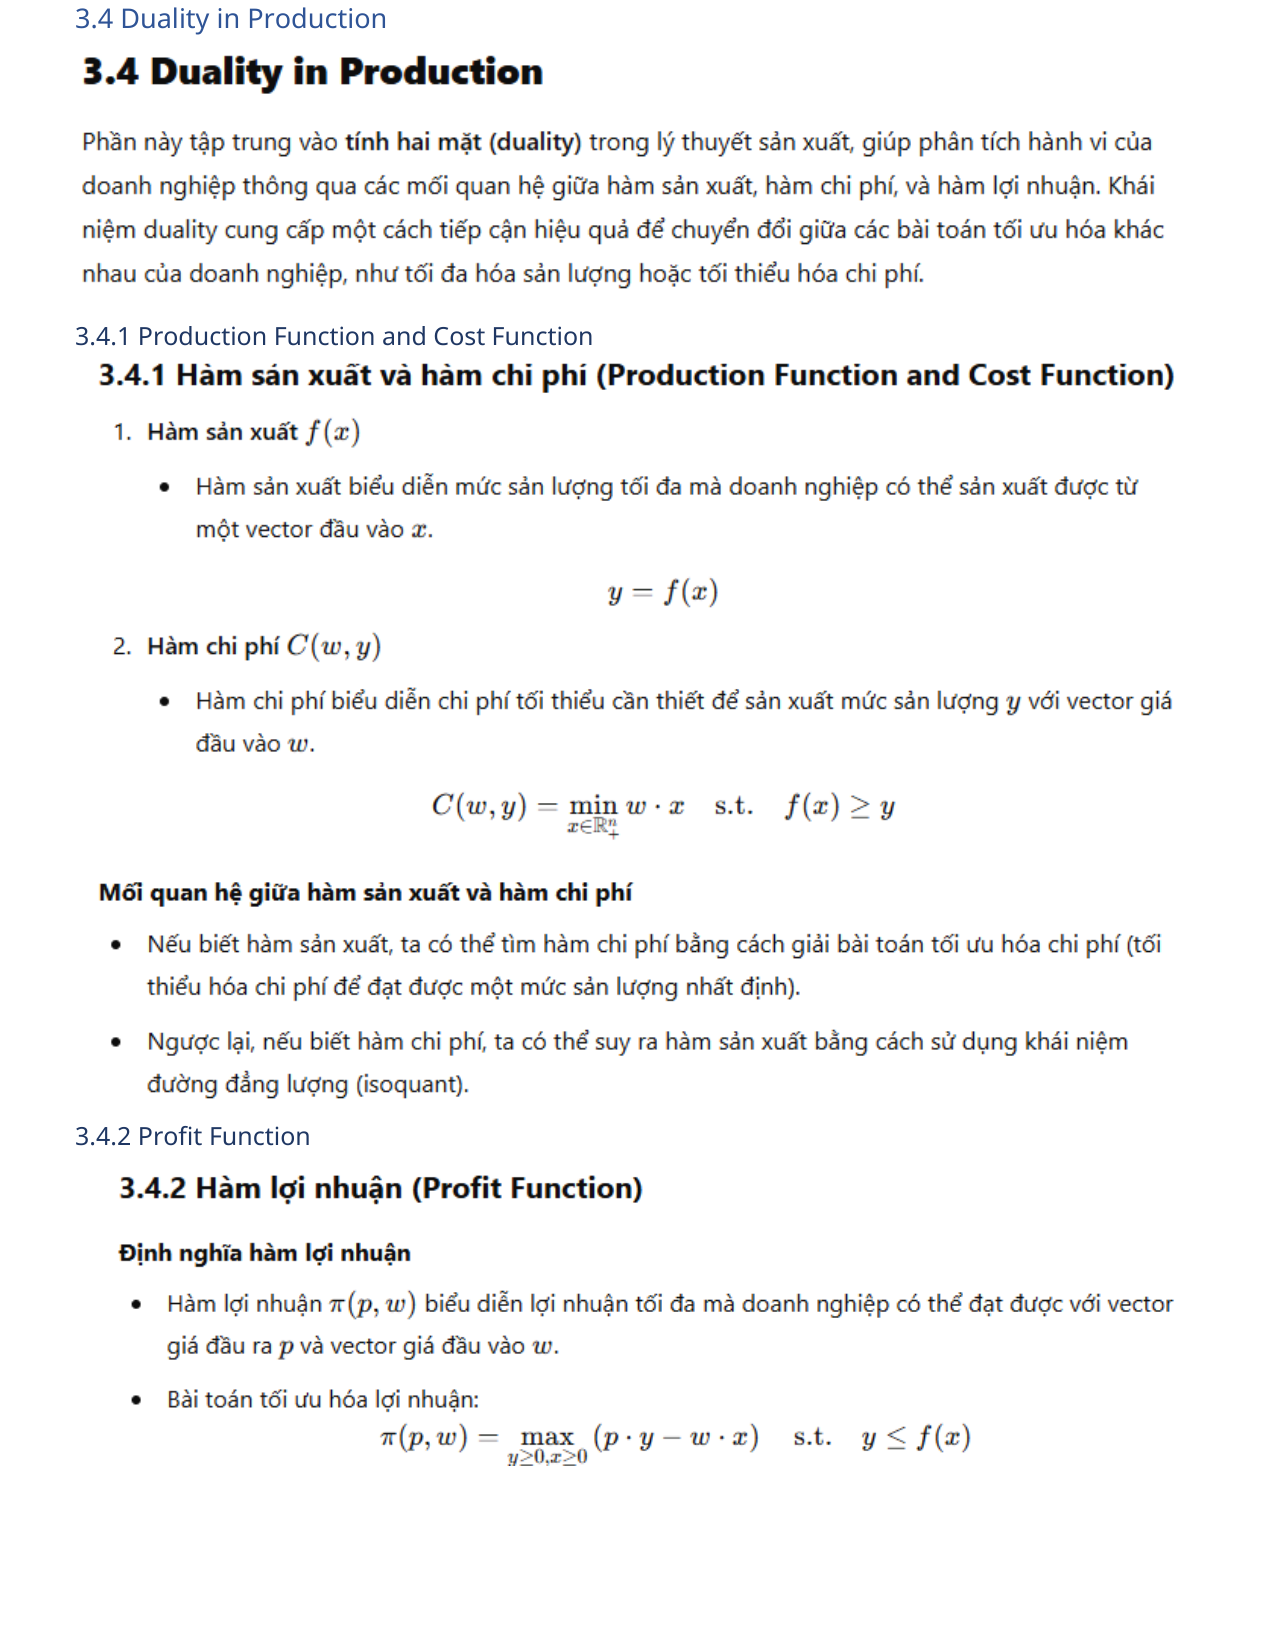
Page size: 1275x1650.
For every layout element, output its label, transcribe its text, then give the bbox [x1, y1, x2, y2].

subtitle 3.4.2 Profit Function [75, 1118, 1200, 1152]
subtitle 3.4 Duality in Production [75, 0, 1200, 37]
picture [75, 355, 1200, 1100]
picture [75, 1155, 1200, 1466]
picture [75, 39, 1200, 301]
subtitle 3.4.1 Production Function and Cost Function [75, 319, 1200, 353]
